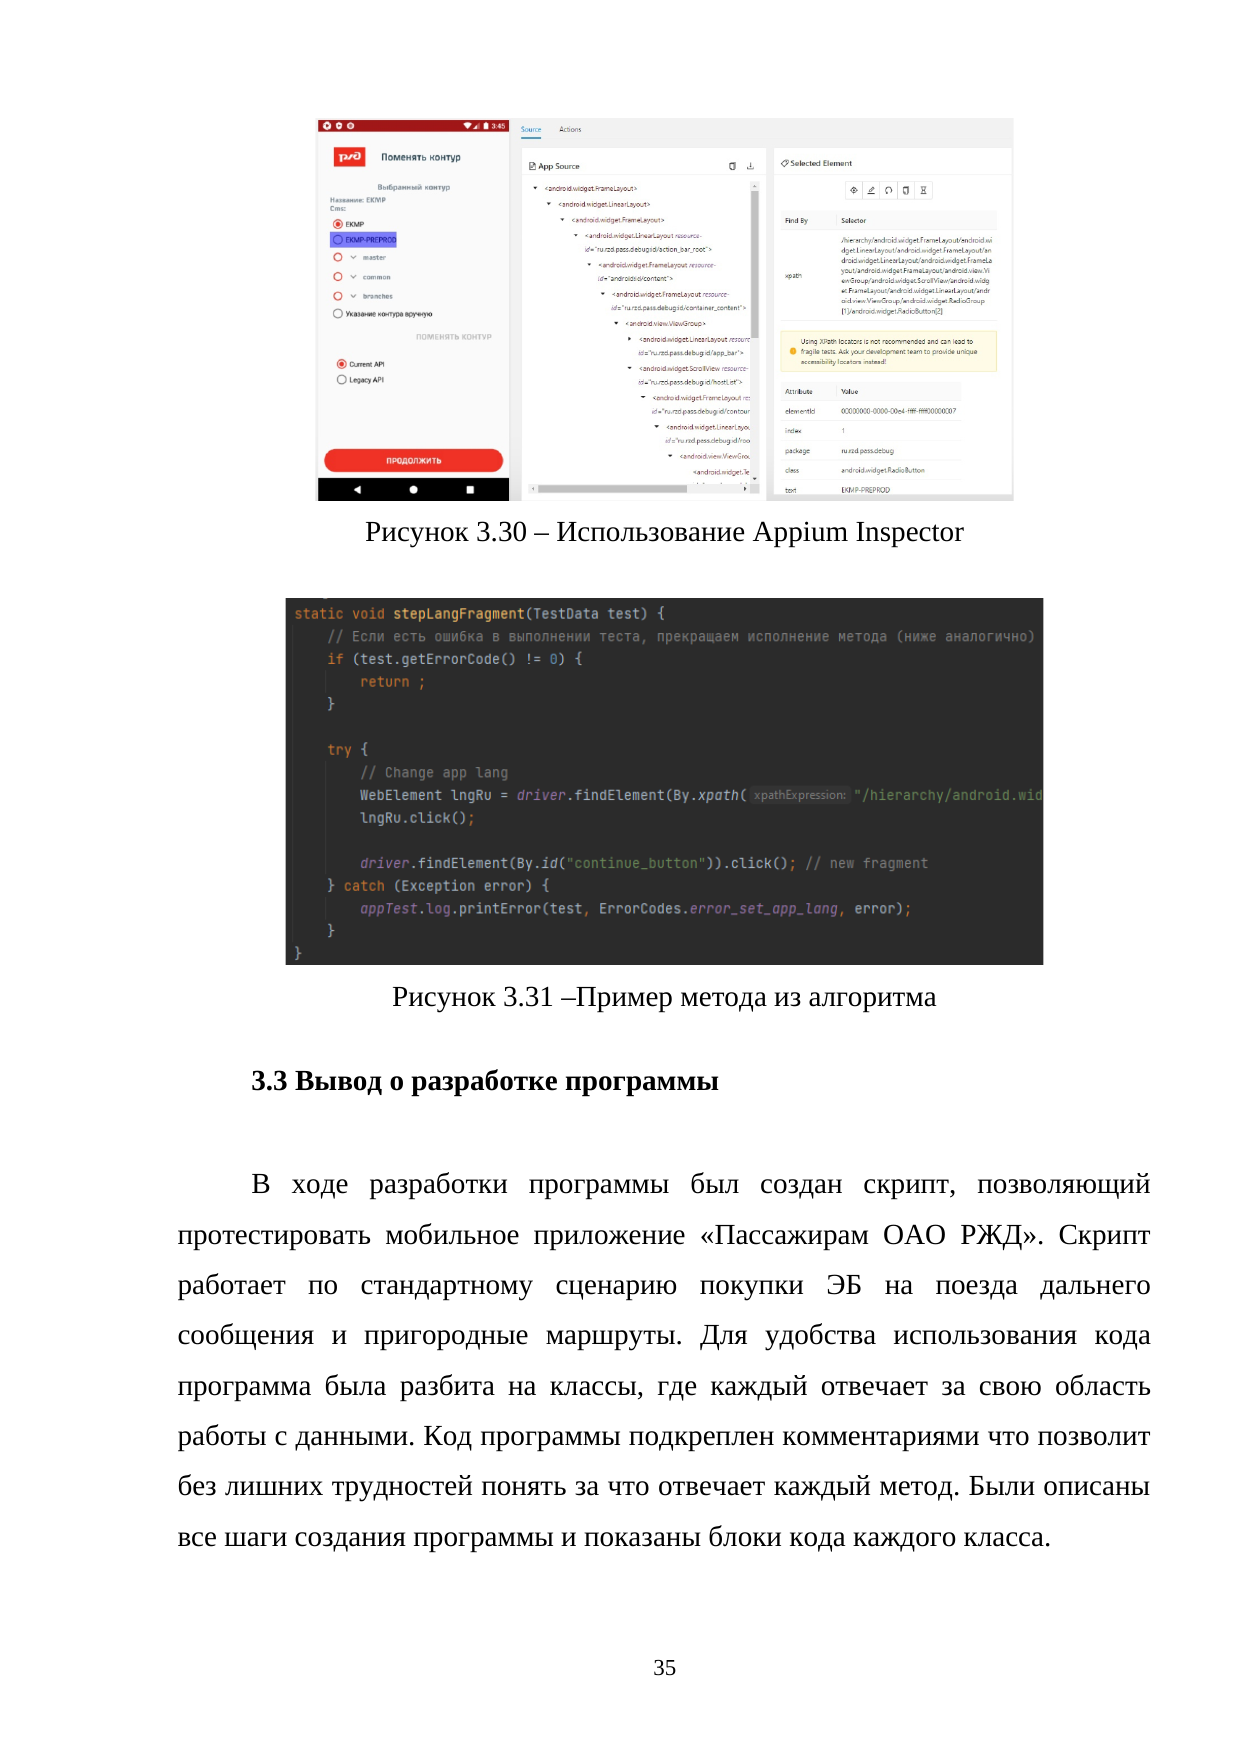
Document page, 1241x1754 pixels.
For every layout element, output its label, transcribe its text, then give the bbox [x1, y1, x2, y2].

text В ходе разработки программы был создан скрипт, позволяющий протестировать мобильное приложение «Пассажирам ОАО РЖД». Скрипт работает по стандартному сценарию покупки ЭБ на поезда дальнего сообщения и пригородные маршруты. Для удобства использования кода программа была разбита на классы, где каждый отвечает за свою область работы с данными. Код программы подкреплен комментариями что позволит без лишних трудностей понять за что отвечает каждый метод. Были описаны все шаги создания программы и показаны блоки кода каждого класса. [177, 1167, 1152, 1552]
picture [315, 118, 1014, 501]
picture [285, 598, 1044, 965]
text Рисунок 3.31 –Пример метода из алгоритма [177, 979, 1152, 1012]
text Рисунок 3.30 – Использование Appium Inspector [177, 514, 1152, 548]
text 3.3 Вывод о разработке программы [177, 1063, 1152, 1096]
